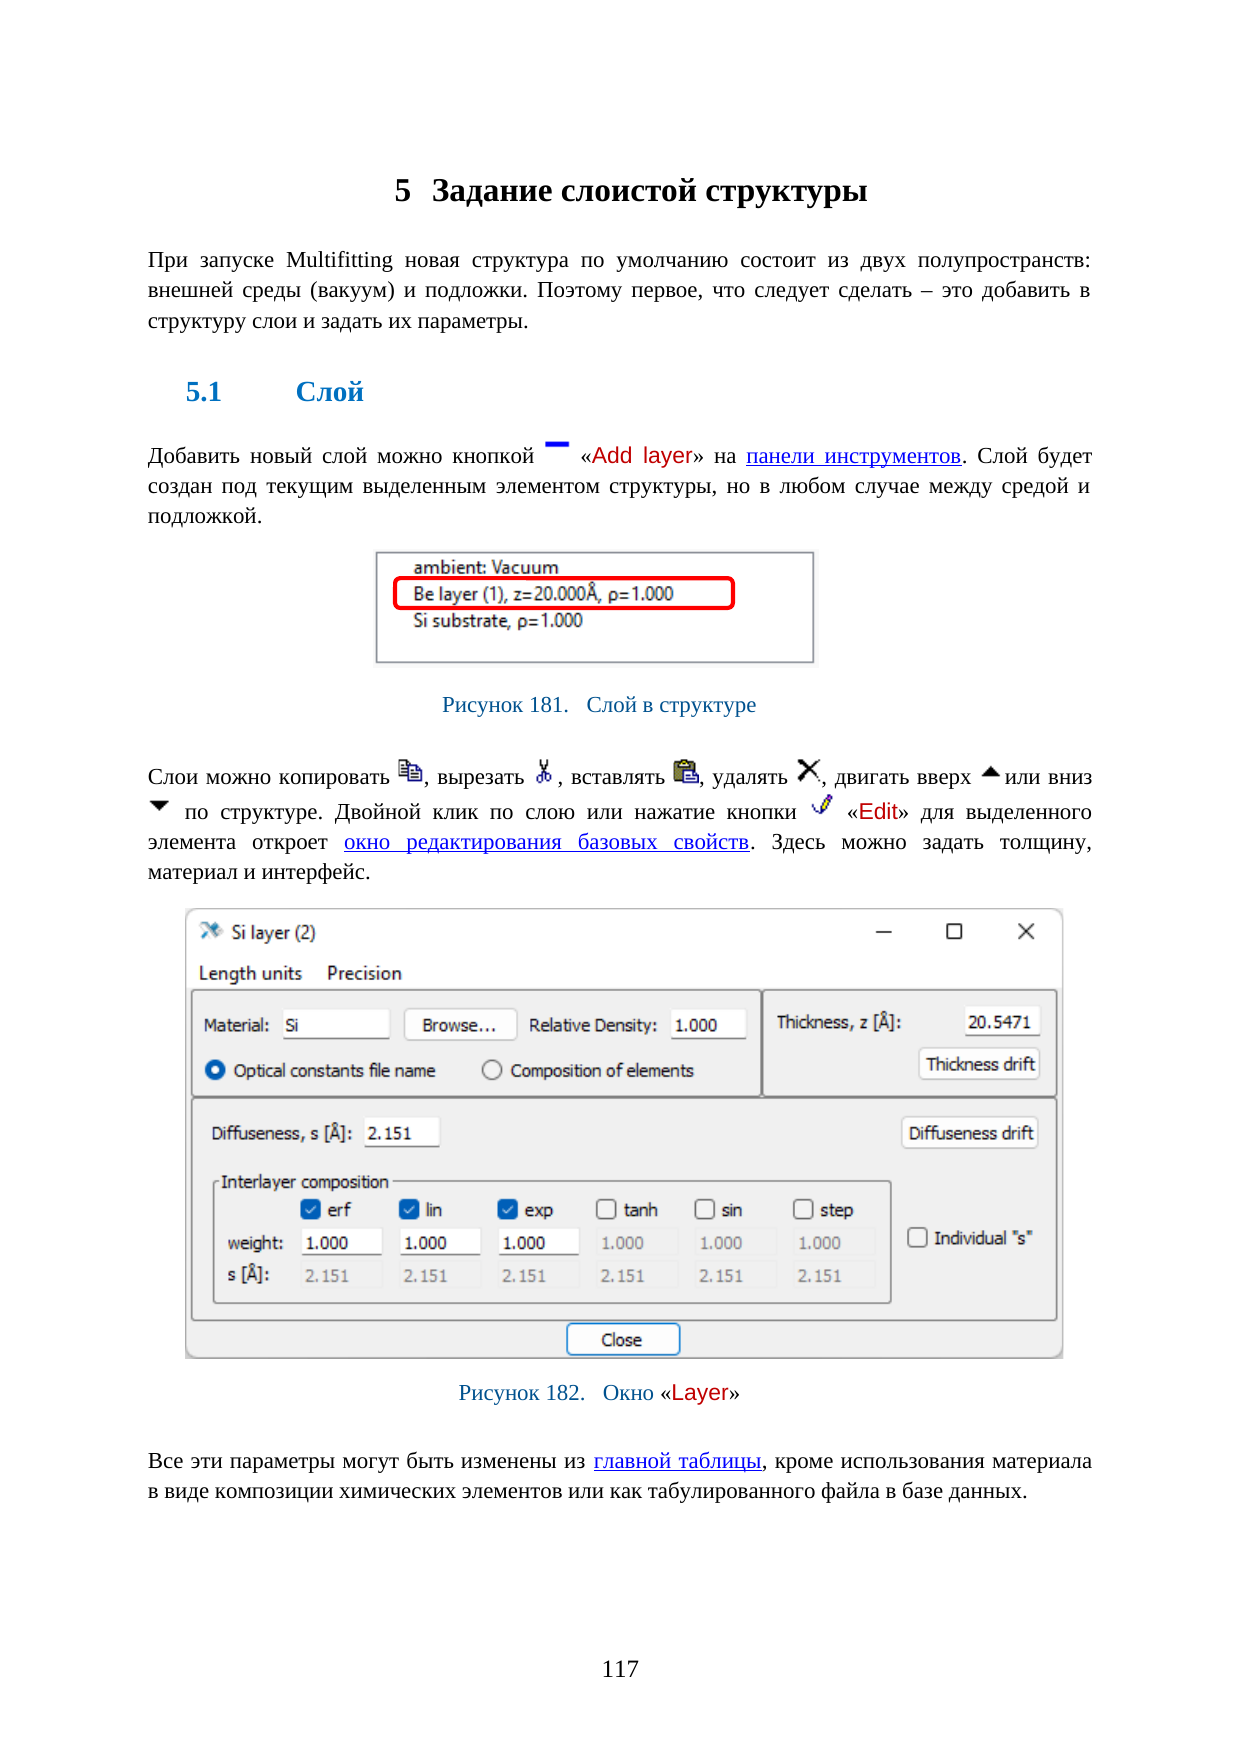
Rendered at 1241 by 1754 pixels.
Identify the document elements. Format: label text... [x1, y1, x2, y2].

picture [795, 758, 822, 785]
subtitle Задание слоистой структуры [178, 170, 1093, 209]
picture [398, 758, 424, 785]
text При запуске Multifitting новая структура по умолчанию состоит из двух полупространств: внешней среды (вакуум) и подложки. Поэтому первое, что следует сделать – это добавить в структуру слои и задать их параметры. [148, 246, 1093, 333]
picture [373, 549, 819, 668]
picture [544, 437, 571, 464]
picture [809, 793, 836, 819]
text Слои можно копировать , вырезать , вставлять , удалять , двигать вверх или вниз по структуре. Двойной клик по слою или нажатие кнопки «Edit» для выделенного элемента откроет окно редактирования базовых свойств. Здесь можно задать толщину, материал и интерфейс. [148, 759, 1093, 884]
picture [979, 758, 1005, 785]
text Добавить новый слой можно кнопкой «Add layer» на панели инструментов. Слой будет создан под текущим выделенным элементом структуры, но в любом случае между средой и подложкой. [148, 438, 1093, 529]
picture [185, 908, 1064, 1359]
picture [673, 758, 699, 785]
picture [147, 793, 174, 819]
picture [532, 758, 558, 785]
subtitle Слой [155, 374, 1093, 408]
text Все эти параметры могут быть изменены из главной таблицы, кроме использования материала в виде композиции химических элементов или как табулированного файла в базе данных. [148, 1447, 1093, 1503]
